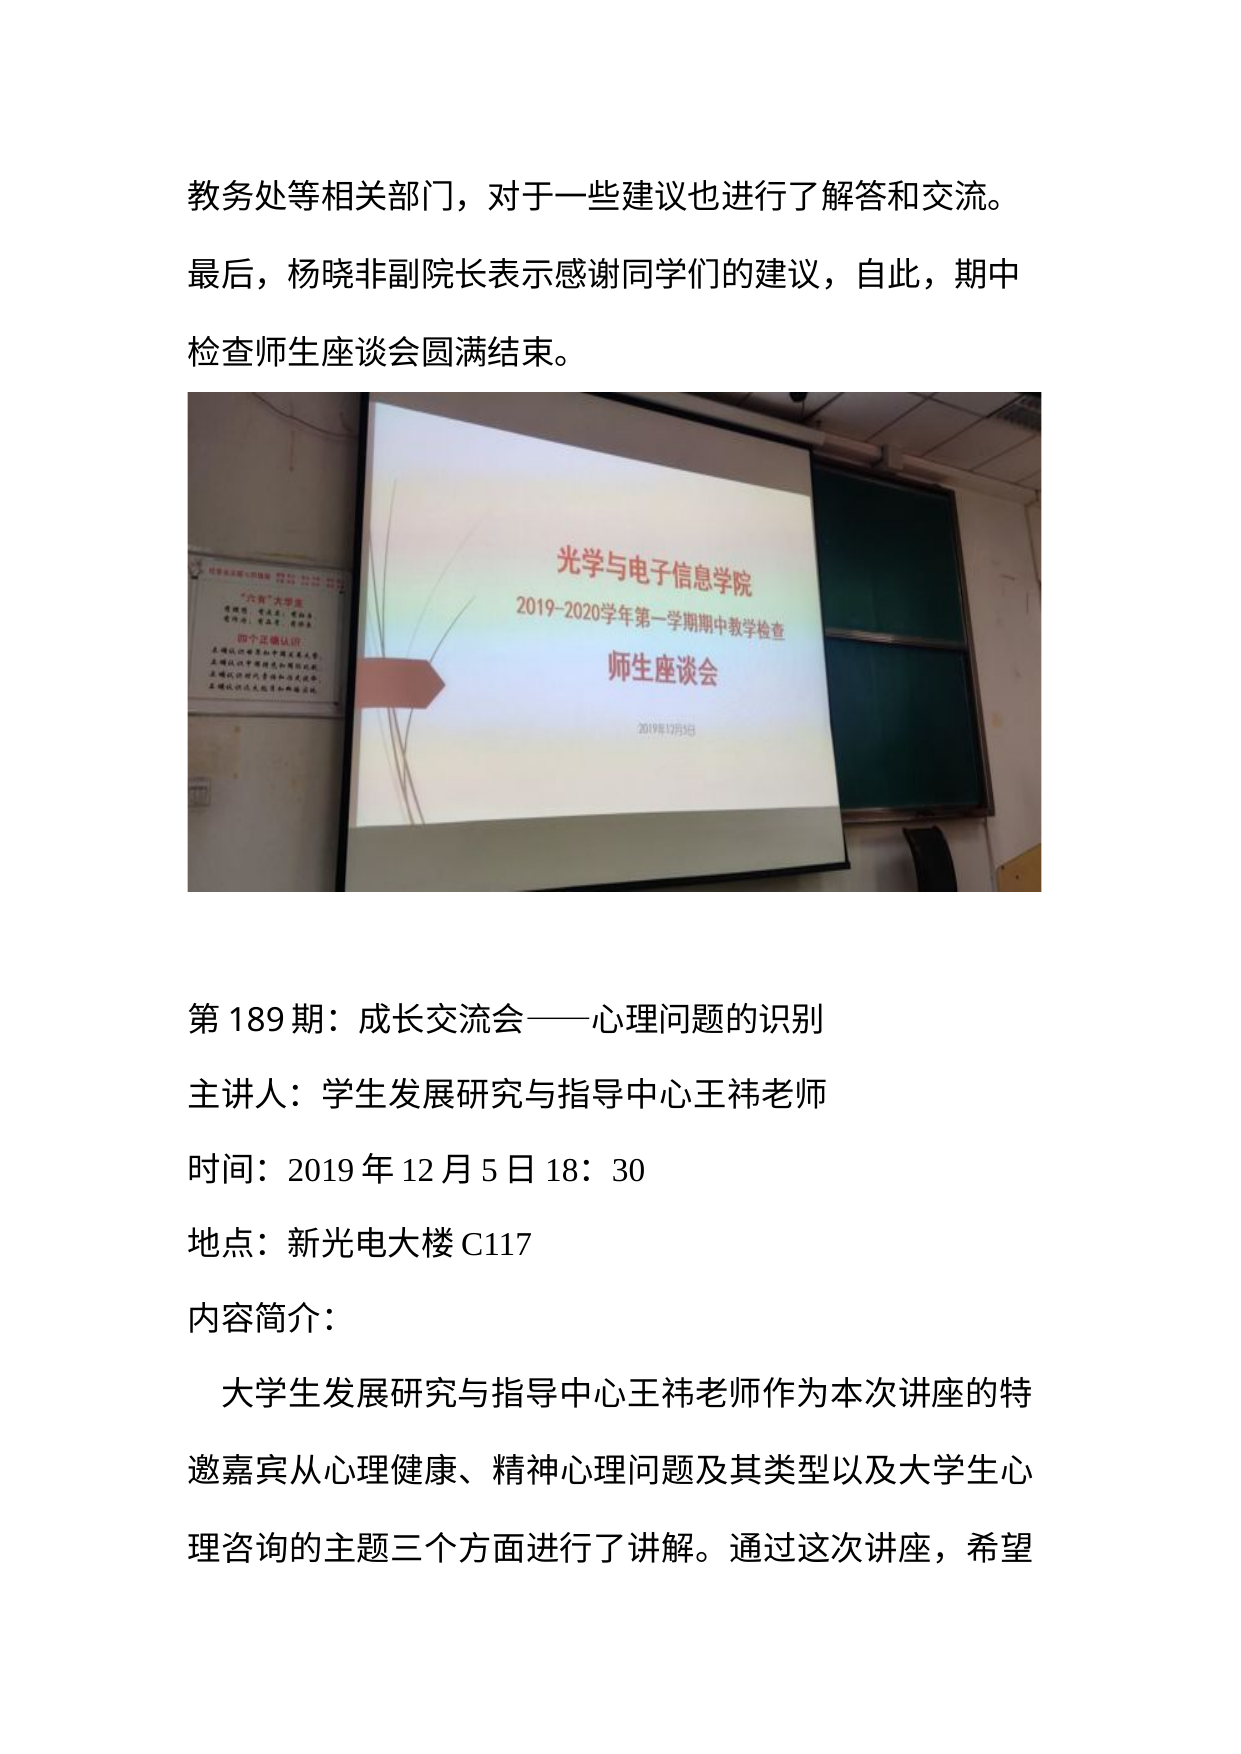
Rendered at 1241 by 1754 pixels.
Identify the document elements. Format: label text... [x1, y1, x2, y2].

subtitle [187, 1358, 1053, 1579]
text 内容简介： [187, 1283, 1053, 1348]
text 时间：2019年12月5日 18：30 [187, 1134, 1053, 1199]
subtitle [187, 162, 1053, 383]
text 地点：新光电大楼C117 [187, 1209, 1053, 1274]
subtitle 第189期：成长交流会——心理问题的识别 [187, 985, 1053, 1050]
text 主讲人：学生发展研究与指导中心王祎老师 [187, 1060, 1053, 1125]
picture [187, 392, 1042, 892]
